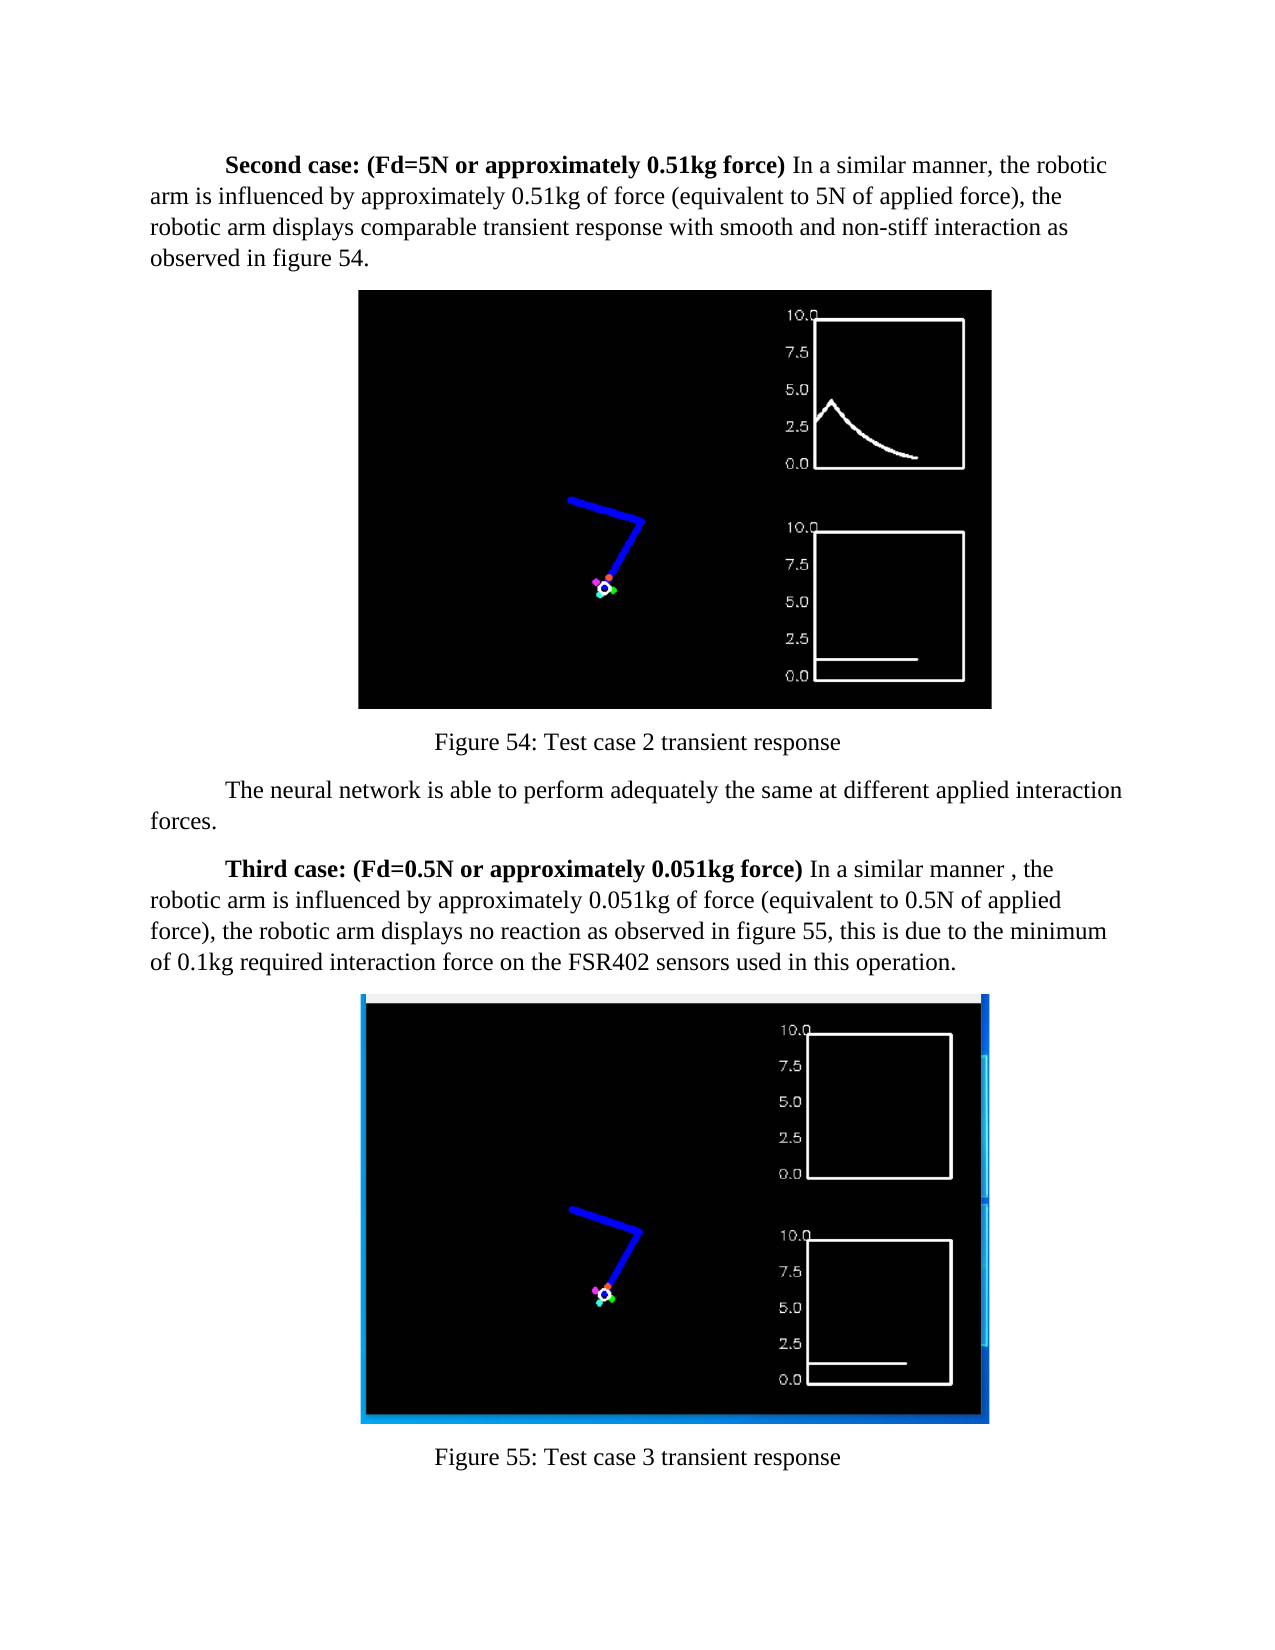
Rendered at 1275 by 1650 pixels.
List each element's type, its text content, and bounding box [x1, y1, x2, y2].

text Second case: (Fd=5N or approximately 0.51kg force) In a similar manner, the robotic arm is influenced by approximately 0.51kg of force (equivalent to 5N of applied force), the robotic arm displays comparable transient response with smooth and non-stiff interaction as observed in figure 54. [150, 150, 1125, 272]
text Figure 55: Test case 3 transient response [150, 1442, 1125, 1471]
text Third case: (Fd=0.5N or approximately 0.051kg force) In a similar manner , the robotic arm is influenced by approximately 0.051kg of force (equivalent to 0.5N of applied force), the robotic arm displays no reaction as observed in figure 55, this is due to the minimum of 0.1kg required interaction force on the FSR402 sensors used in this operation. [150, 854, 1125, 976]
text The neural network is able to perform adequately the same at different applied interaction forces. [150, 775, 1125, 835]
picture [366, 994, 990, 1424]
picture [358, 290, 992, 709]
text Figure 54: Test case 2 transient response [150, 727, 1125, 756]
